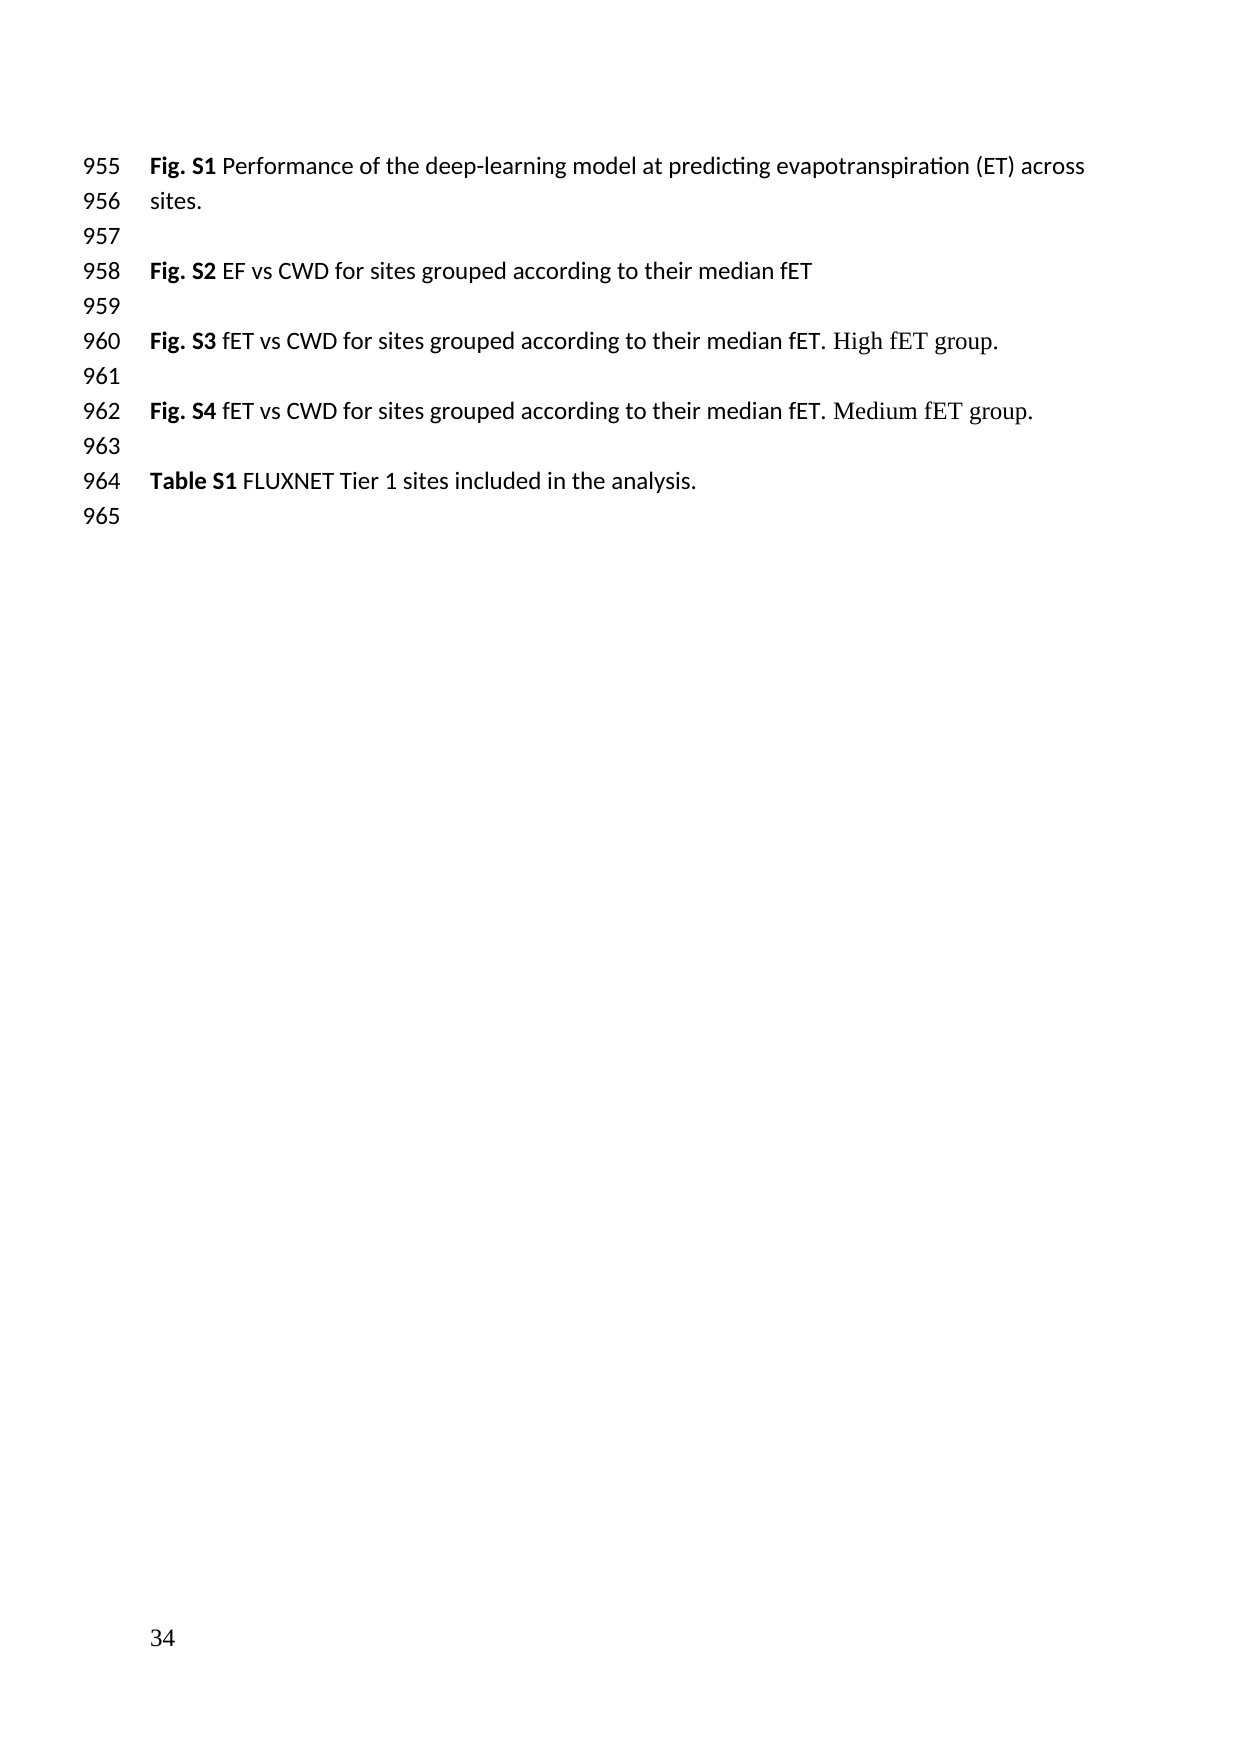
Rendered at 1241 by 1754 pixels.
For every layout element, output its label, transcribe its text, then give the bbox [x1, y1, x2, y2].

text Fig. S2 [150, 255, 1090, 286]
text Fig. S4 [150, 395, 1090, 426]
text Fig. S3 [150, 325, 1090, 356]
text Table S1 [150, 465, 1090, 496]
text Fig. S1 [150, 150, 1090, 216]
